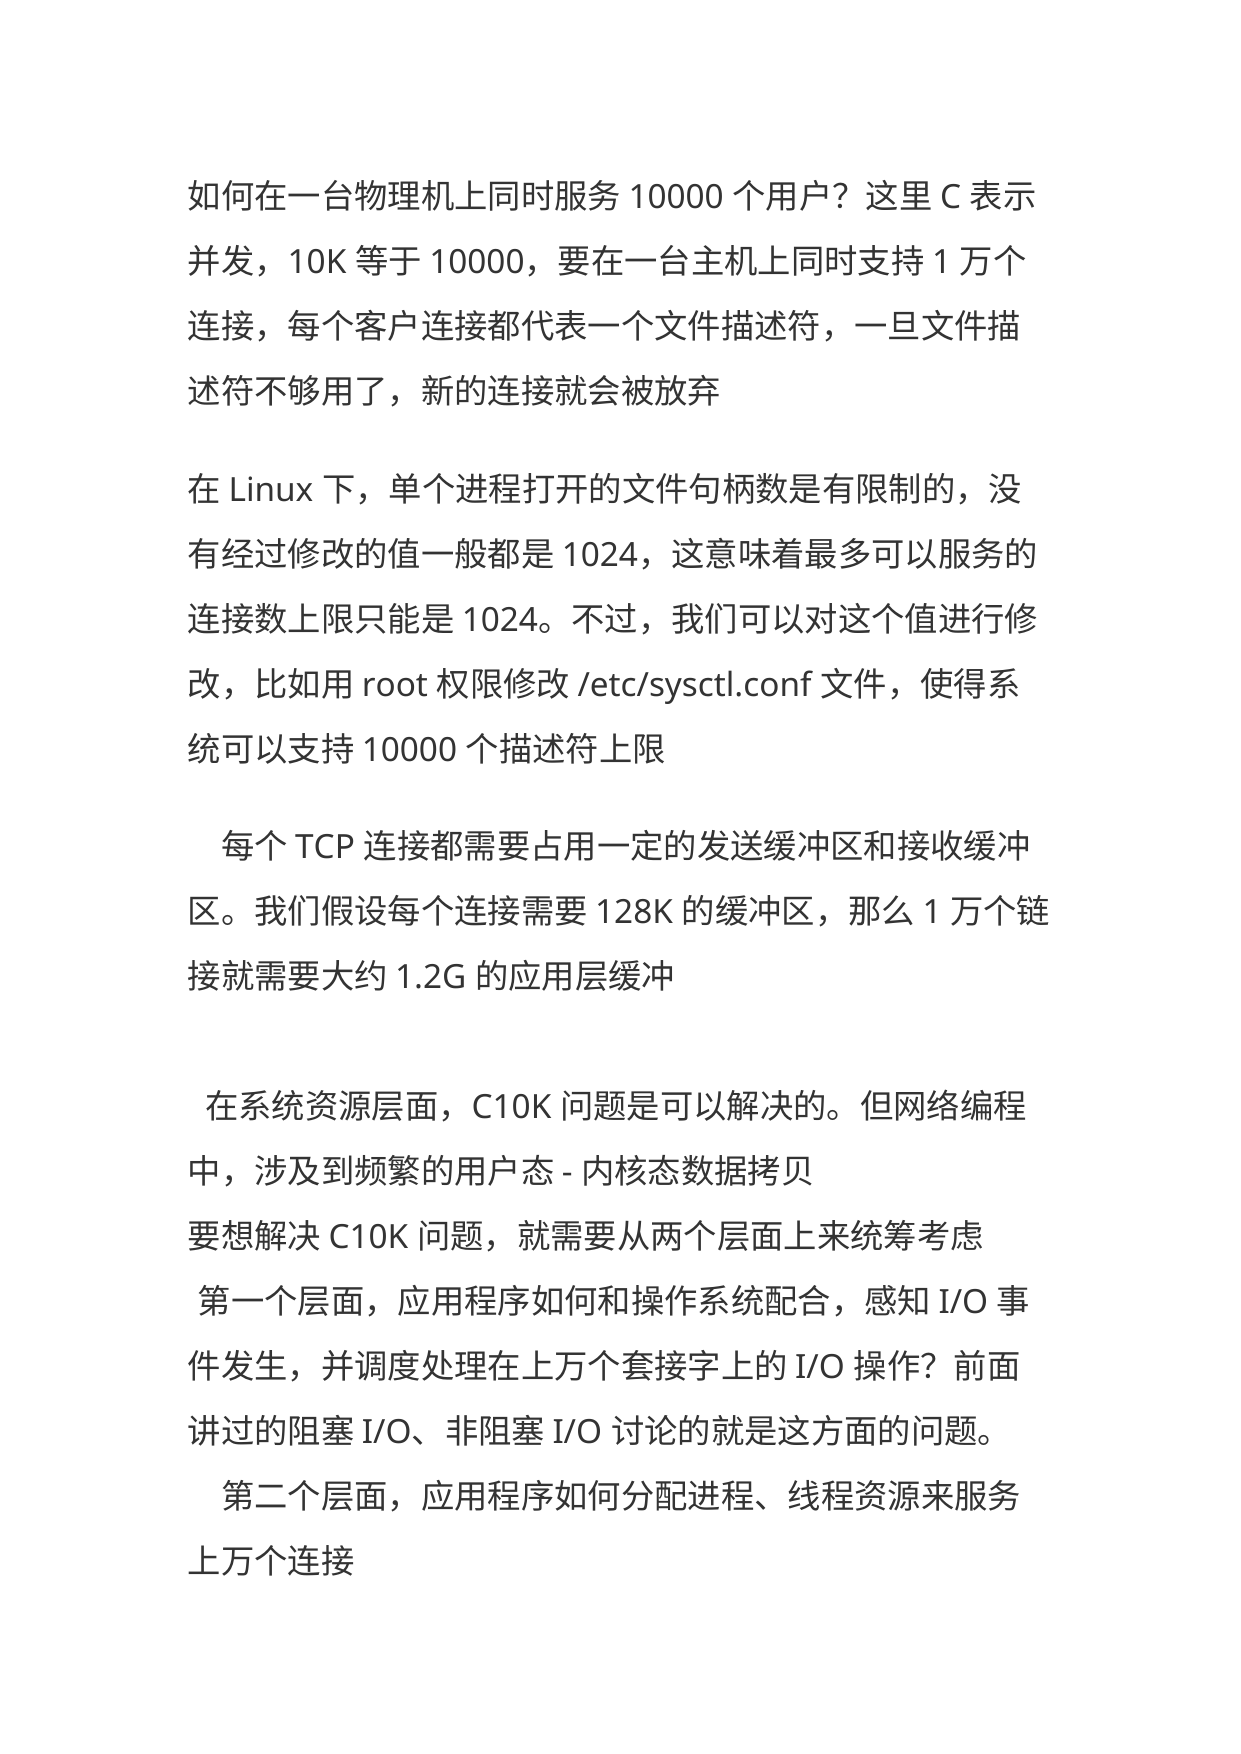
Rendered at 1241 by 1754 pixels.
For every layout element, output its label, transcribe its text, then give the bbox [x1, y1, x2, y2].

text 第一个层面，应用程序如何和操作系统配合，感知 I/O 事件发生，并调度处理在上万个套接字上的 I/O 操作？前面 讲过的阻塞 I/O、非阻塞 I/O 讨论的就是这方面的问题。 [187, 1267, 1053, 1462]
text 每个 TCP 连接都需要占用一定的发送缓冲区和接收缓冲区。我们假设每个连接需要 128K 的缓冲区，那么 1 万个链接就需要大约 1.2G 的应用层缓冲 [187, 812, 1053, 1007]
text 在 Linux 下，单个进程打开的文件句柄数是有限制的，没有经过修改的值一般都是 1024，这意味着最多可以服务的连接数上限只能是 1024。不过，我们可以对这个值进行修改，比如用 root 权限修改 /etc/sysctl.conf 文件，使得系统可以支持 10000 个描述符上限 [187, 454, 1053, 779]
text 如何在一台物理机上同时服务 10000 个用户？这里 C 表示并发，10K 等于 10000，要在一台主机上同时支持 1 万个连接，每个客户连接都代表一个文件描述符，一旦文件描述符不够用了，新的连接就会被放弃 [187, 162, 1053, 422]
text 第二个层面，应用程序如何分配进程、线程资源来服务上万个连接 [187, 1462, 1053, 1592]
text 要想解决 C10K 问题，就需要从两个层面上来统筹考虑 [187, 1202, 1053, 1267]
text 在系统资源层面，C10K 问题是可以解决的。但网络编程中，涉及到频繁的用户态 - 内核态数据拷贝 [187, 1072, 1053, 1202]
